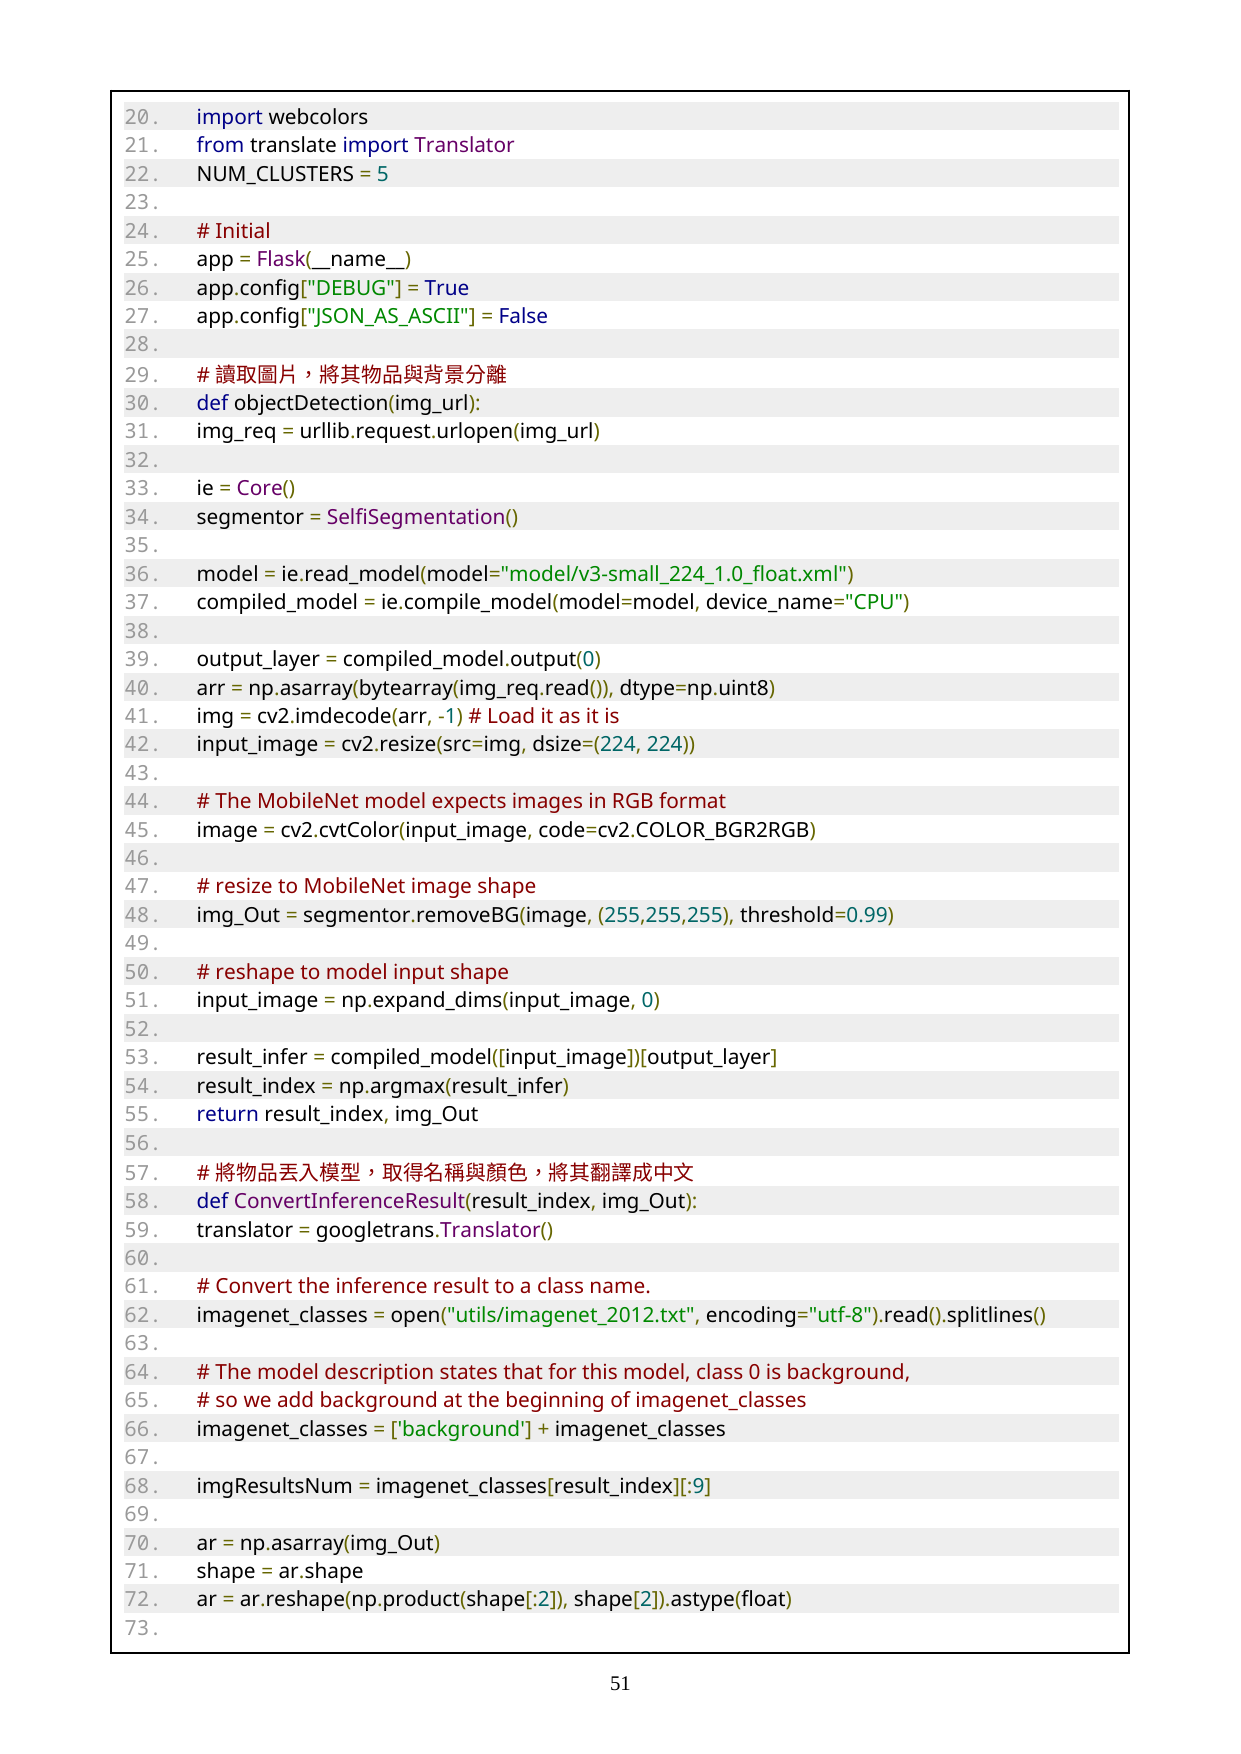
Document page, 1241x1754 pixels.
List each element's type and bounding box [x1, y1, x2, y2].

table_cell [112, 92, 1128, 1652]
